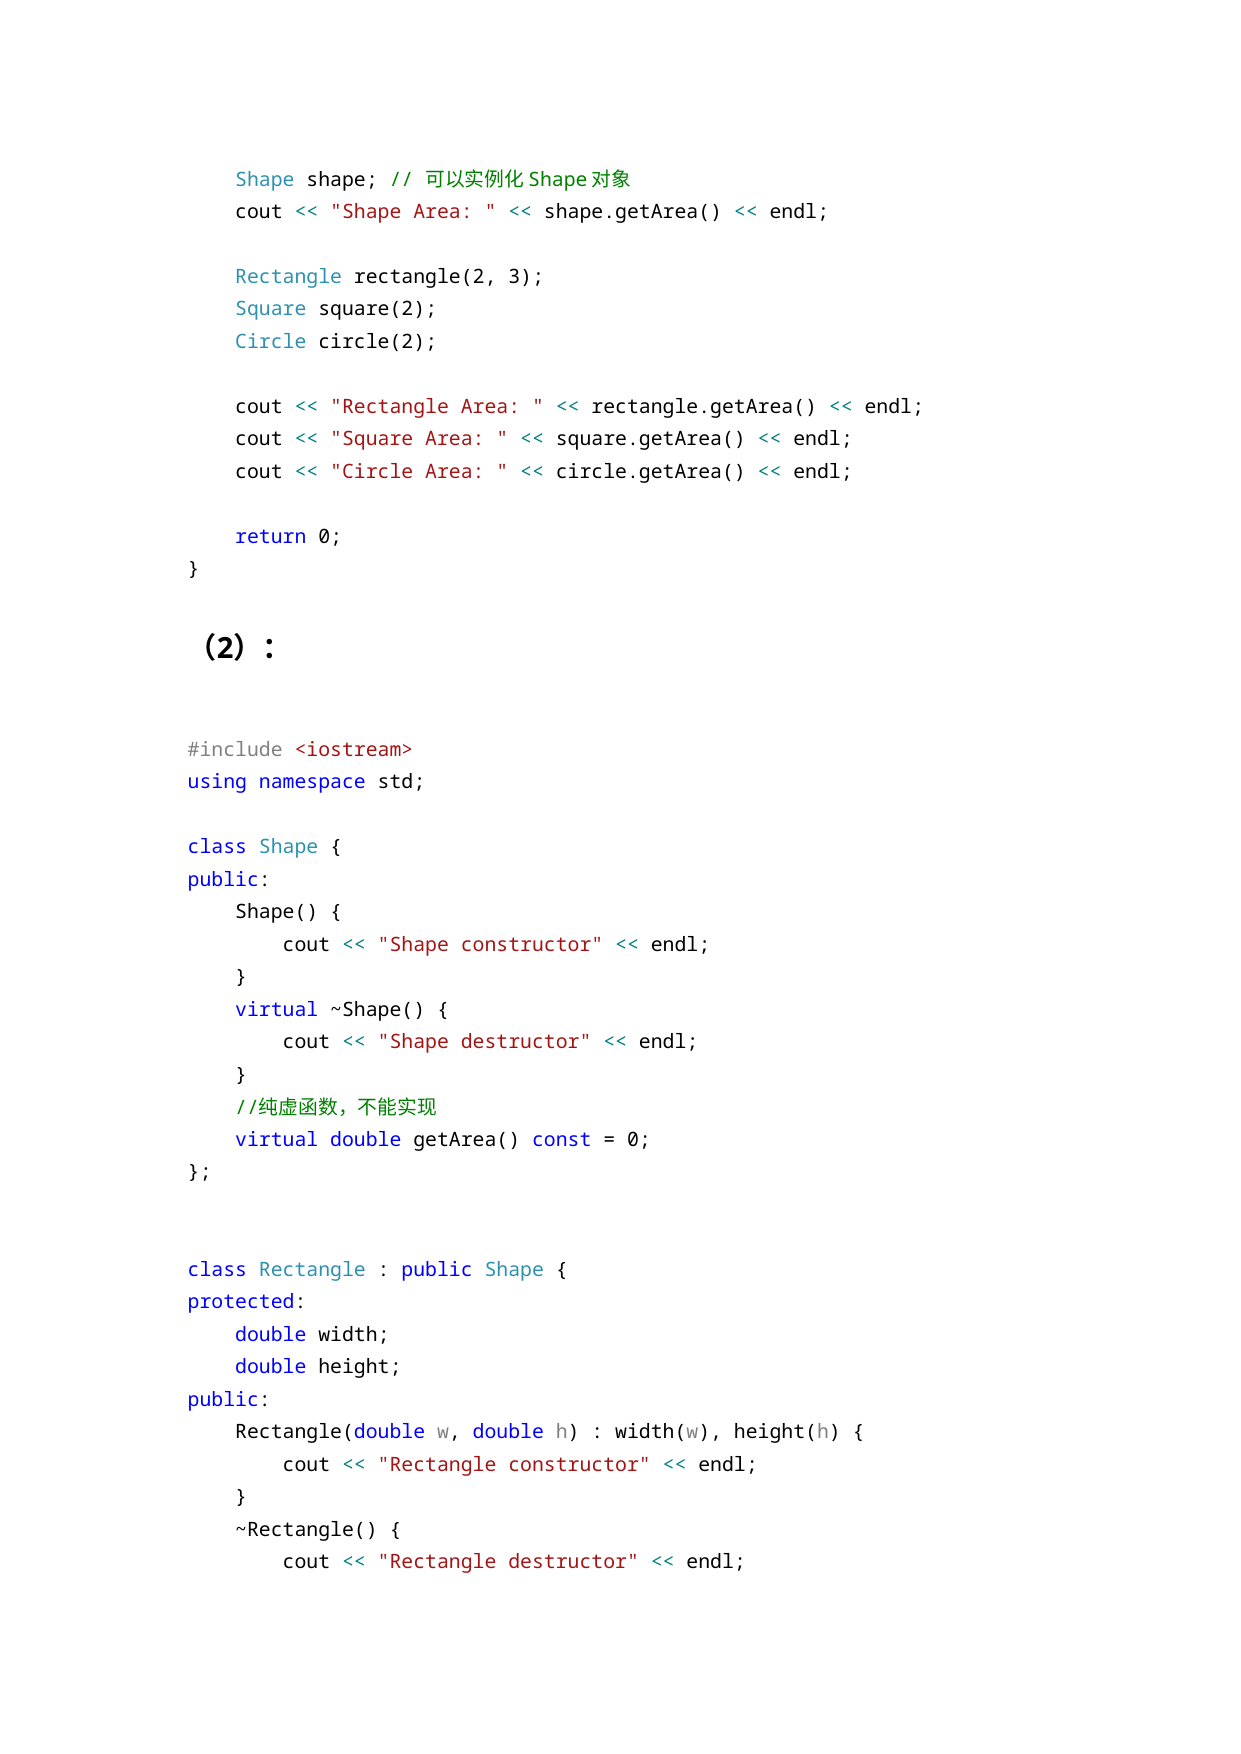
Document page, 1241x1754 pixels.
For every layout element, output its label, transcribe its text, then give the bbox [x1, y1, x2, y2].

text cout << "Shape destructor" << endl; [187, 1025, 1053, 1057]
text cout << "Square Area: " << square.getArea() << endl; [187, 422, 1053, 454]
text using namespace std; [187, 765, 1053, 797]
text } [187, 1057, 1053, 1090]
text public: [187, 1382, 1053, 1415]
text double height; [187, 1350, 1053, 1382]
text public: [187, 862, 1053, 895]
text cout << "Shape constructor" << endl; [187, 927, 1053, 960]
text return 0; [187, 519, 1053, 552]
text #include <iostream> [187, 732, 1053, 765]
text cout << "Shape Area: " << shape.getArea() << endl; [187, 194, 1053, 227]
text class Rectangle : public Shape { [187, 1252, 1053, 1285]
subtitle （2）： [187, 614, 1053, 679]
text cout << "Rectangle destructor" << endl; [187, 1545, 1053, 1577]
text protected: [187, 1285, 1053, 1317]
text Rectangle(double w, double h) : width(w), height(h) { [187, 1415, 1053, 1447]
text } [187, 552, 1053, 584]
text cout << "Circle Area: " << circle.getArea() << endl; [187, 454, 1053, 487]
text virtual ~Shape() { [187, 992, 1053, 1025]
text Shape shape; // 可以实例化Shape对象 [187, 162, 1053, 194]
text }; [187, 1155, 1053, 1187]
text } [187, 960, 1053, 992]
text class Shape { [187, 830, 1053, 862]
text cout << "Rectangle constructor" << endl; [187, 1447, 1053, 1480]
text double width; [187, 1317, 1053, 1350]
text } [187, 1480, 1053, 1512]
text Shape() { [187, 895, 1053, 927]
text Rectangle rectangle(2, 3); [187, 259, 1053, 292]
text virtual double getArea() const = 0; [187, 1122, 1053, 1155]
text cout << "Rectangle Area: " << rectangle.getArea() << endl; [187, 389, 1053, 422]
text Square square(2); [187, 292, 1053, 324]
text ~Rectangle() { [187, 1512, 1053, 1545]
text Circle circle(2); [187, 324, 1053, 357]
text //纯虚函数，不能实现 [187, 1090, 1053, 1122]
